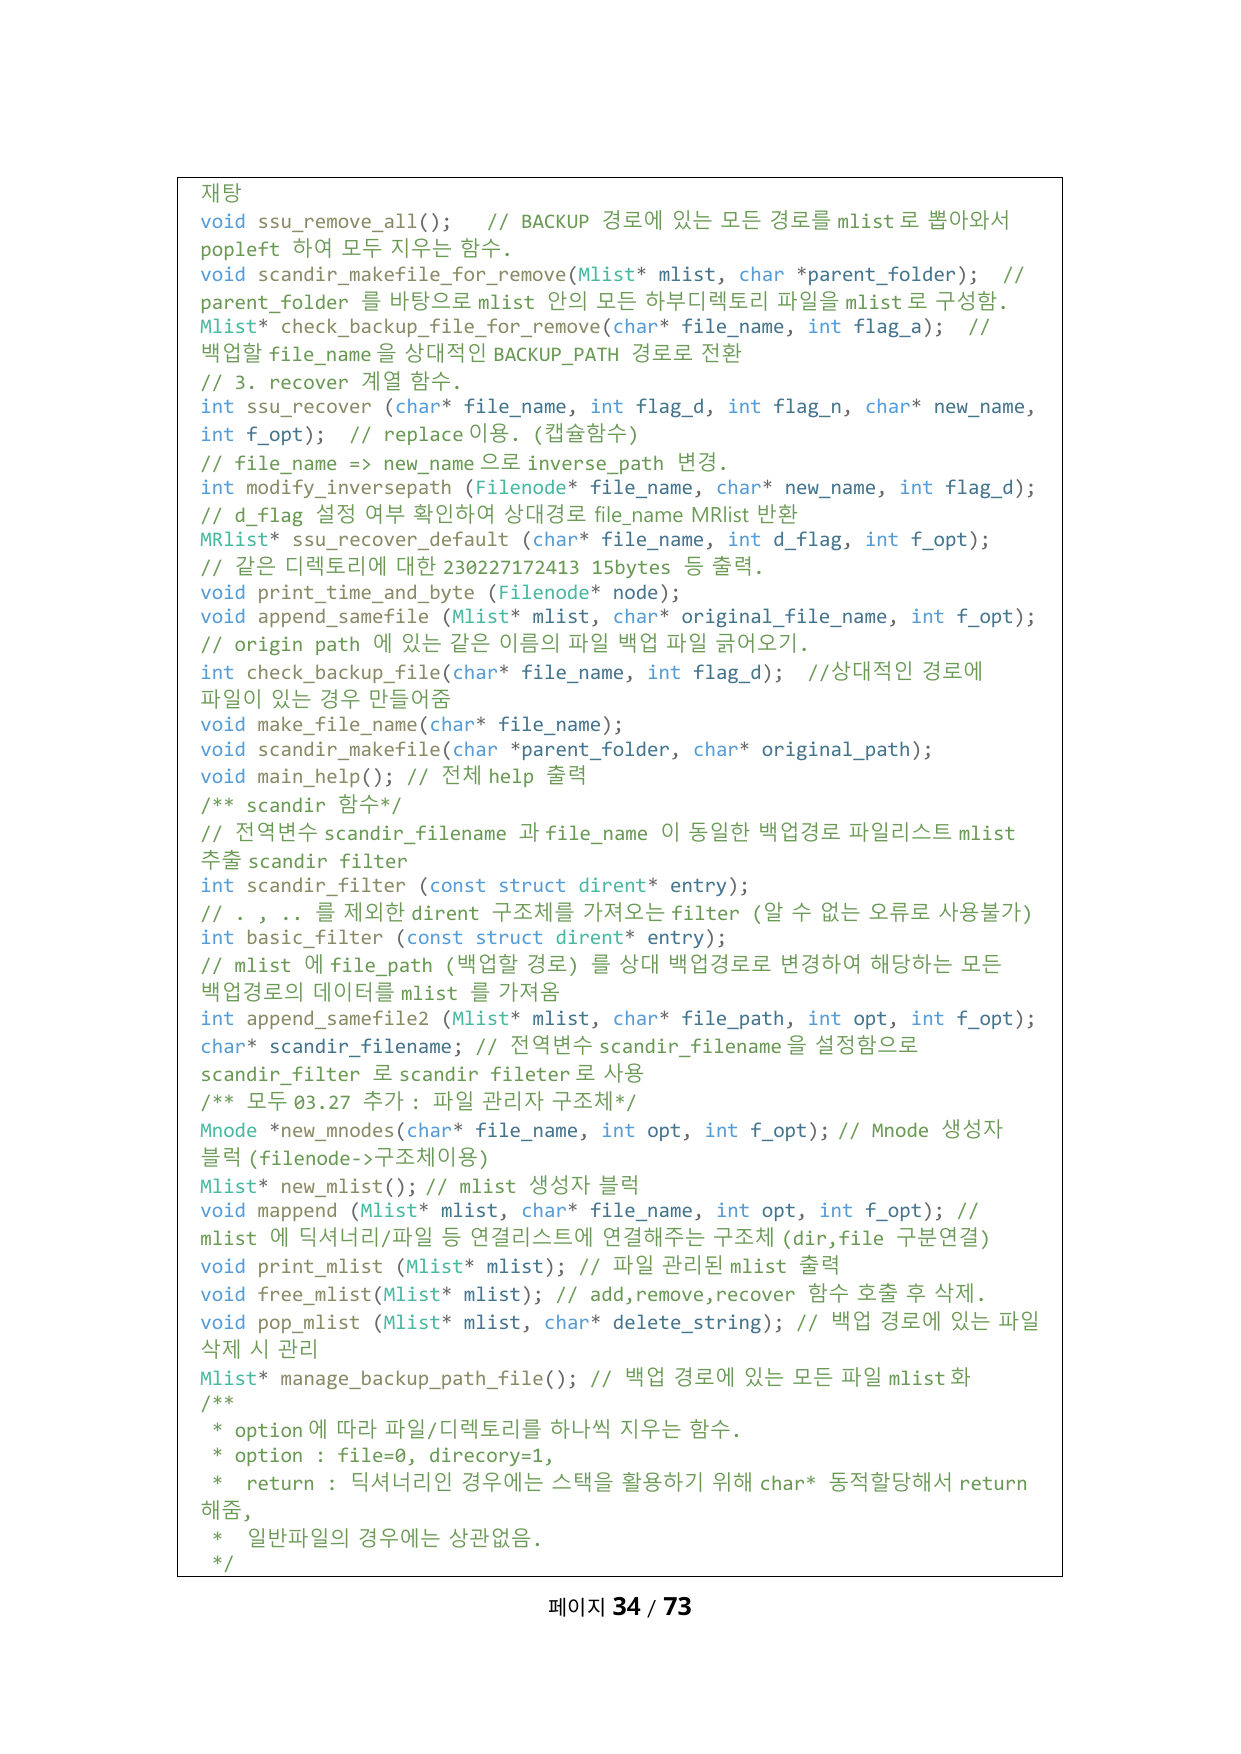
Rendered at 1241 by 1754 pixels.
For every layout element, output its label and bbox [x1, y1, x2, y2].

table_header [178, 178, 1062, 1576]
